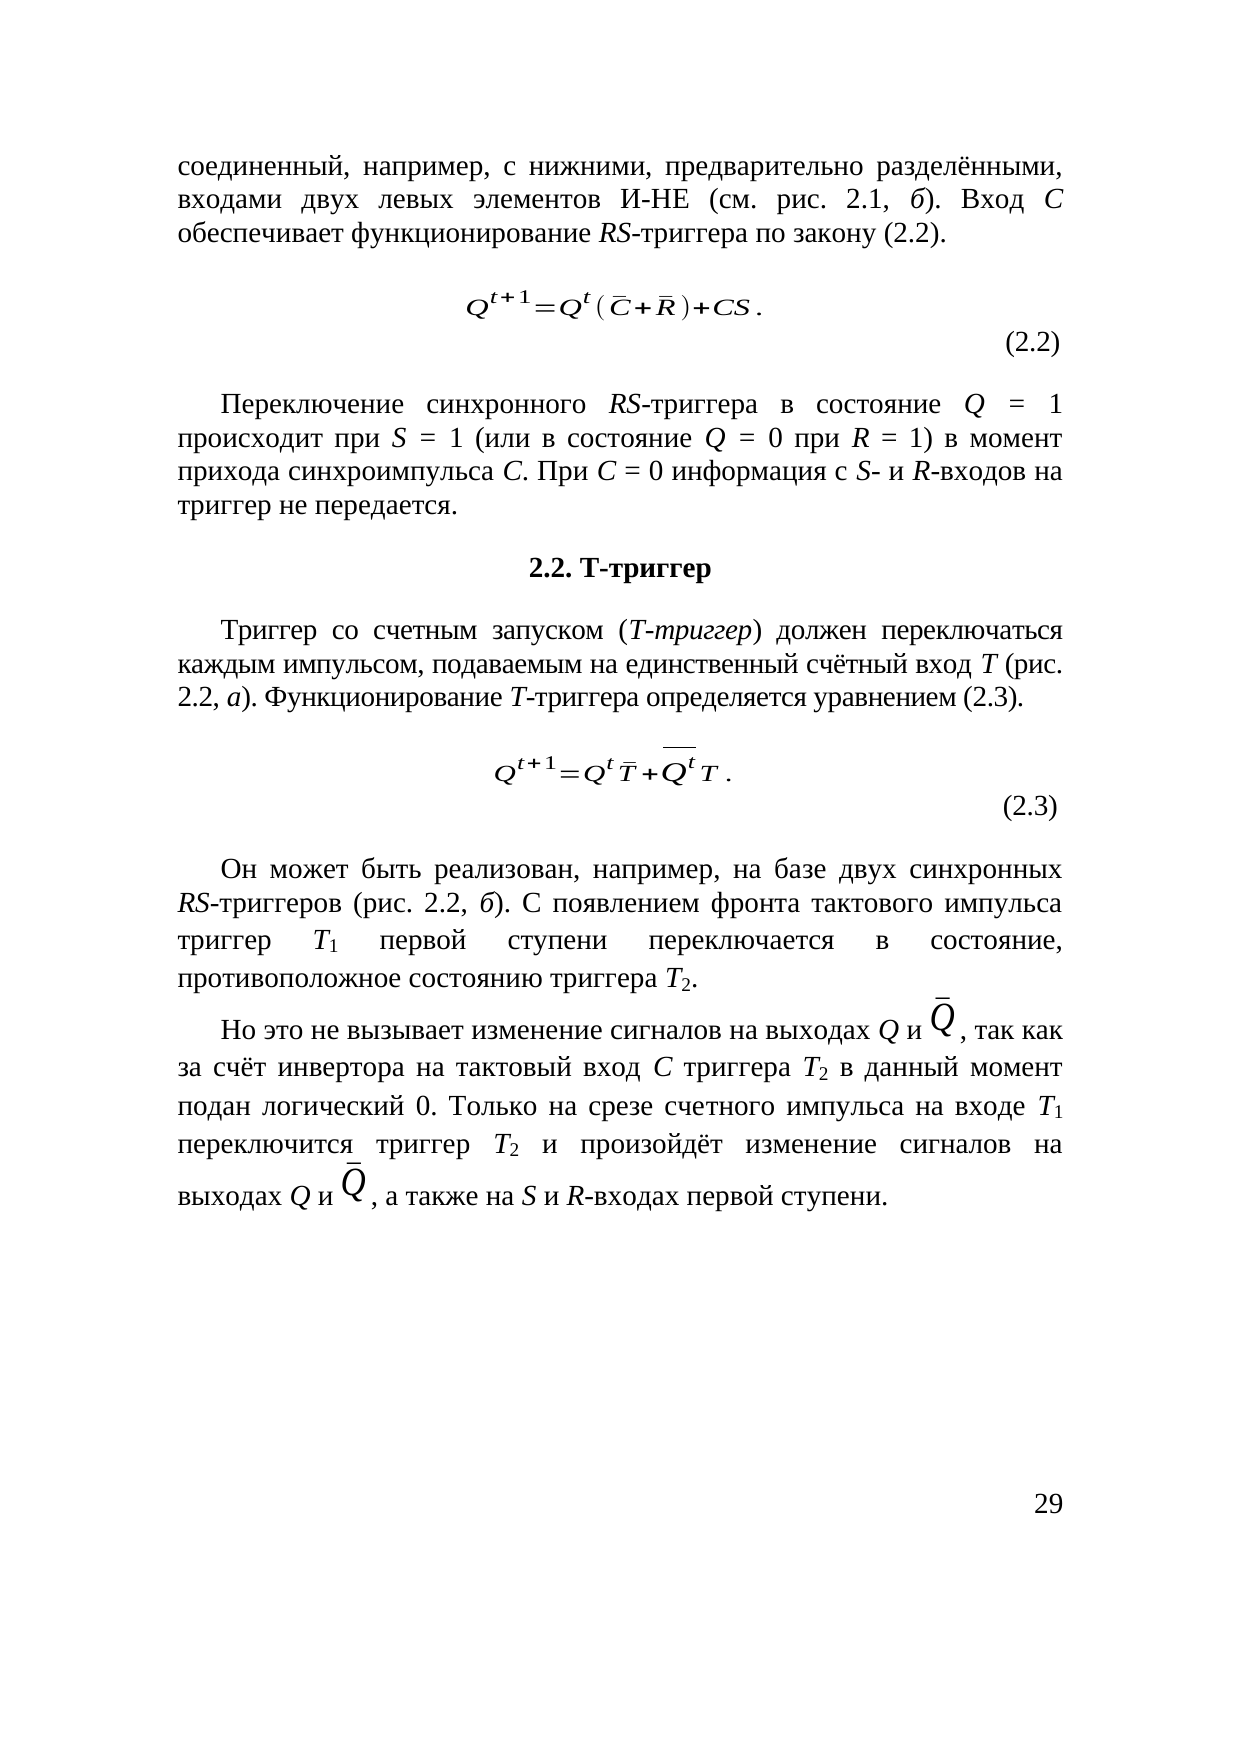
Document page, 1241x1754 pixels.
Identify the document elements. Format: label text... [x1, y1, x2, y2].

subtitle 2.2. Т-триггер [177, 550, 1063, 583]
text Он может быть реализован, например, на базе двух синхронных RS-триггеров (рис. 2.2, б). С появлением фронта тактового импульса триггер Т1 первой ступени переключается в состояние, противоположное состоянию триггера Т2. [177, 851, 1063, 995]
text Переключение синхронного RS-триггера в состояние Q = 1 происходит при S = 1 (или в состояние Q = 0 при R = 1) в момент прихода синхроимпульса С. При С = 0 информация с S- и R-входов на триггер не передается. [177, 386, 1063, 521]
text Но это не вызывает изменение сигналов на выходах Q и , так как за счёт инвертора на тактовый вход С триггера Т2 в данный момент подан логический 0. Только на срезе счетного импульса на входе Т1 переключится триггер Т2 и произойдёт изменение сигналов на выходах Q и , а также на S и R-входах первой ступени. [177, 995, 1063, 1211]
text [177, 148, 1063, 248]
text (2.3) [398, 742, 1063, 822]
text Триггер со счетным запуском (Т-триггер) должен переключаться каждым импульсом, подаваемым на единственный счётный вход Т (рис. 2.2, а). Функционирование Т-триггера определяется уравнением (2.3). [177, 612, 1063, 713]
text (2.2) [325, 277, 1063, 357]
